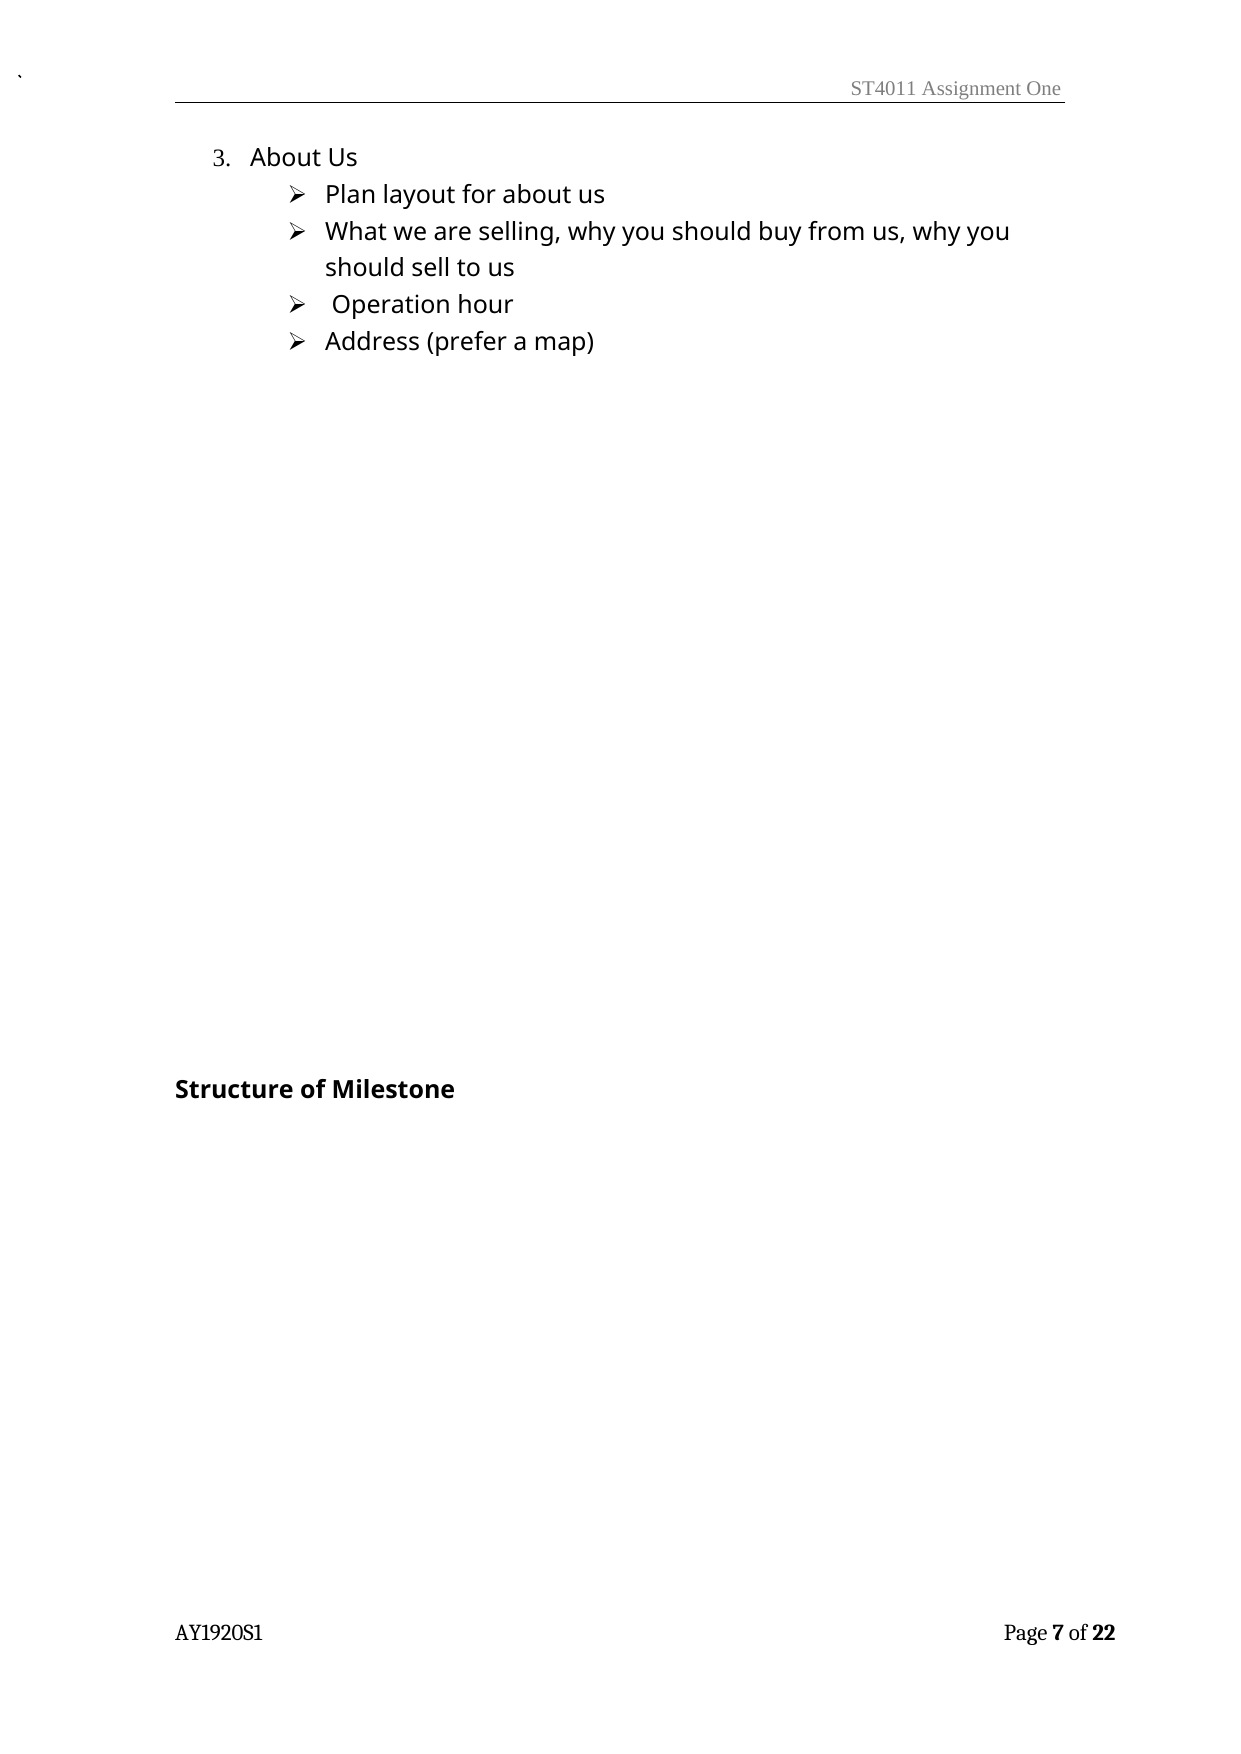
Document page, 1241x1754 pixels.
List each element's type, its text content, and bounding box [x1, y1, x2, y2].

text Structure of Milestone [175, 1072, 1065, 1106]
list Plan layout for about us [287, 176, 1065, 210]
list About Us [212, 139, 1065, 174]
list What we are selling, why you should buy from us, why you should sell to us [287, 213, 1065, 284]
list Address (prefer a map) [287, 323, 1065, 357]
list Operation hour [287, 287, 1065, 321]
